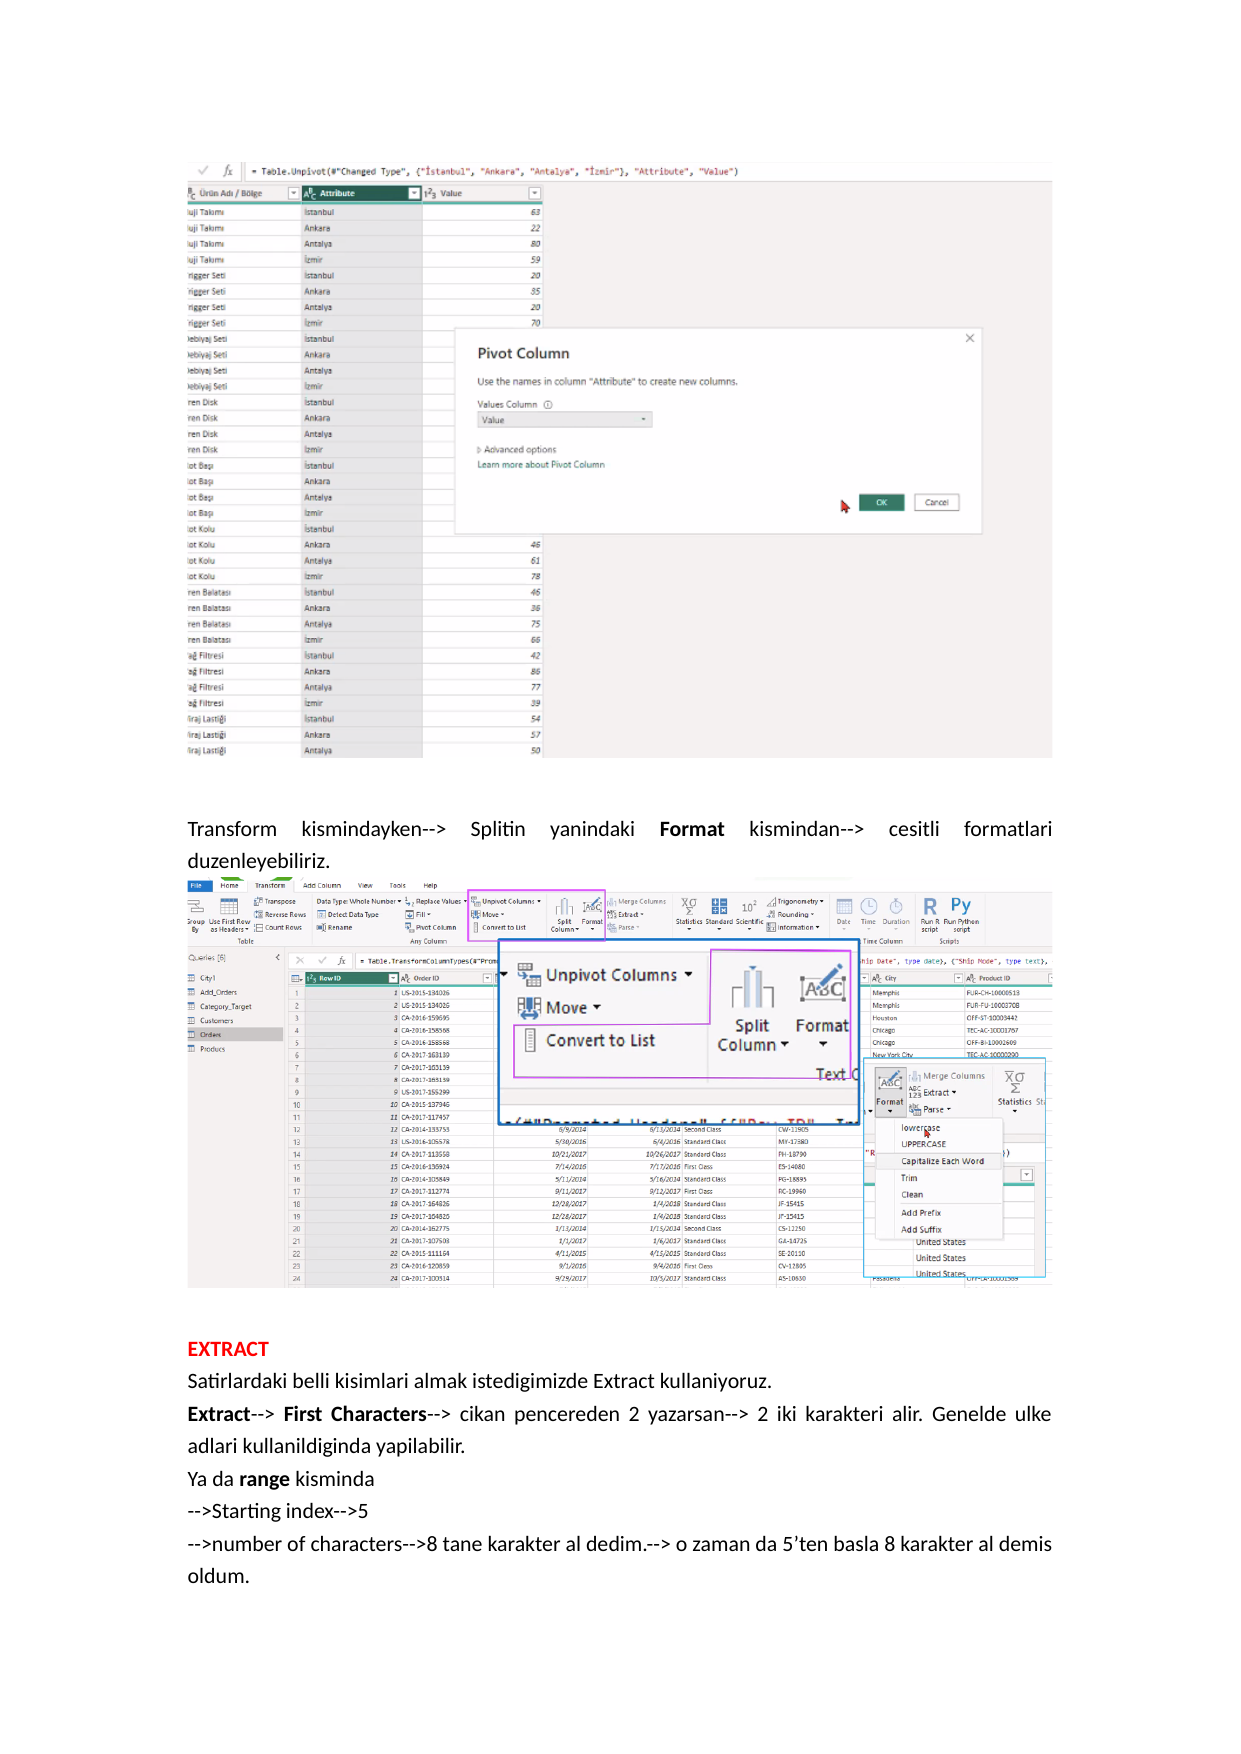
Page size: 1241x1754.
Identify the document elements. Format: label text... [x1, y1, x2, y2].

text Satirlardaki belli kisimlari almak istedigimizde Extract kullaniyoruz. [187, 1364, 1053, 1397]
text Transform kismindayken--> Splitin yanindaki Format kismindan--> cesitli formatlari duzenleyebiliriz. [187, 812, 1053, 877]
text -->number of characters-->8 tane karakter al dedim.--> o zaman da 5’ten basla 8 karakter al demis oldum. [187, 1527, 1053, 1592]
picture [187, 162, 1053, 758]
text -->Starting index-->5 [187, 1494, 1053, 1527]
text Ya da range kisminda [187, 1462, 1053, 1494]
text EXTRACT [187, 1332, 1053, 1364]
picture [187, 877, 1053, 1288]
text Extract--> First Characters--> cikan pencereden 2 yazarsan--> 2 iki karakteri alir. Genelde ulke adlari kullanildiginda yapilabilir. [187, 1397, 1053, 1462]
